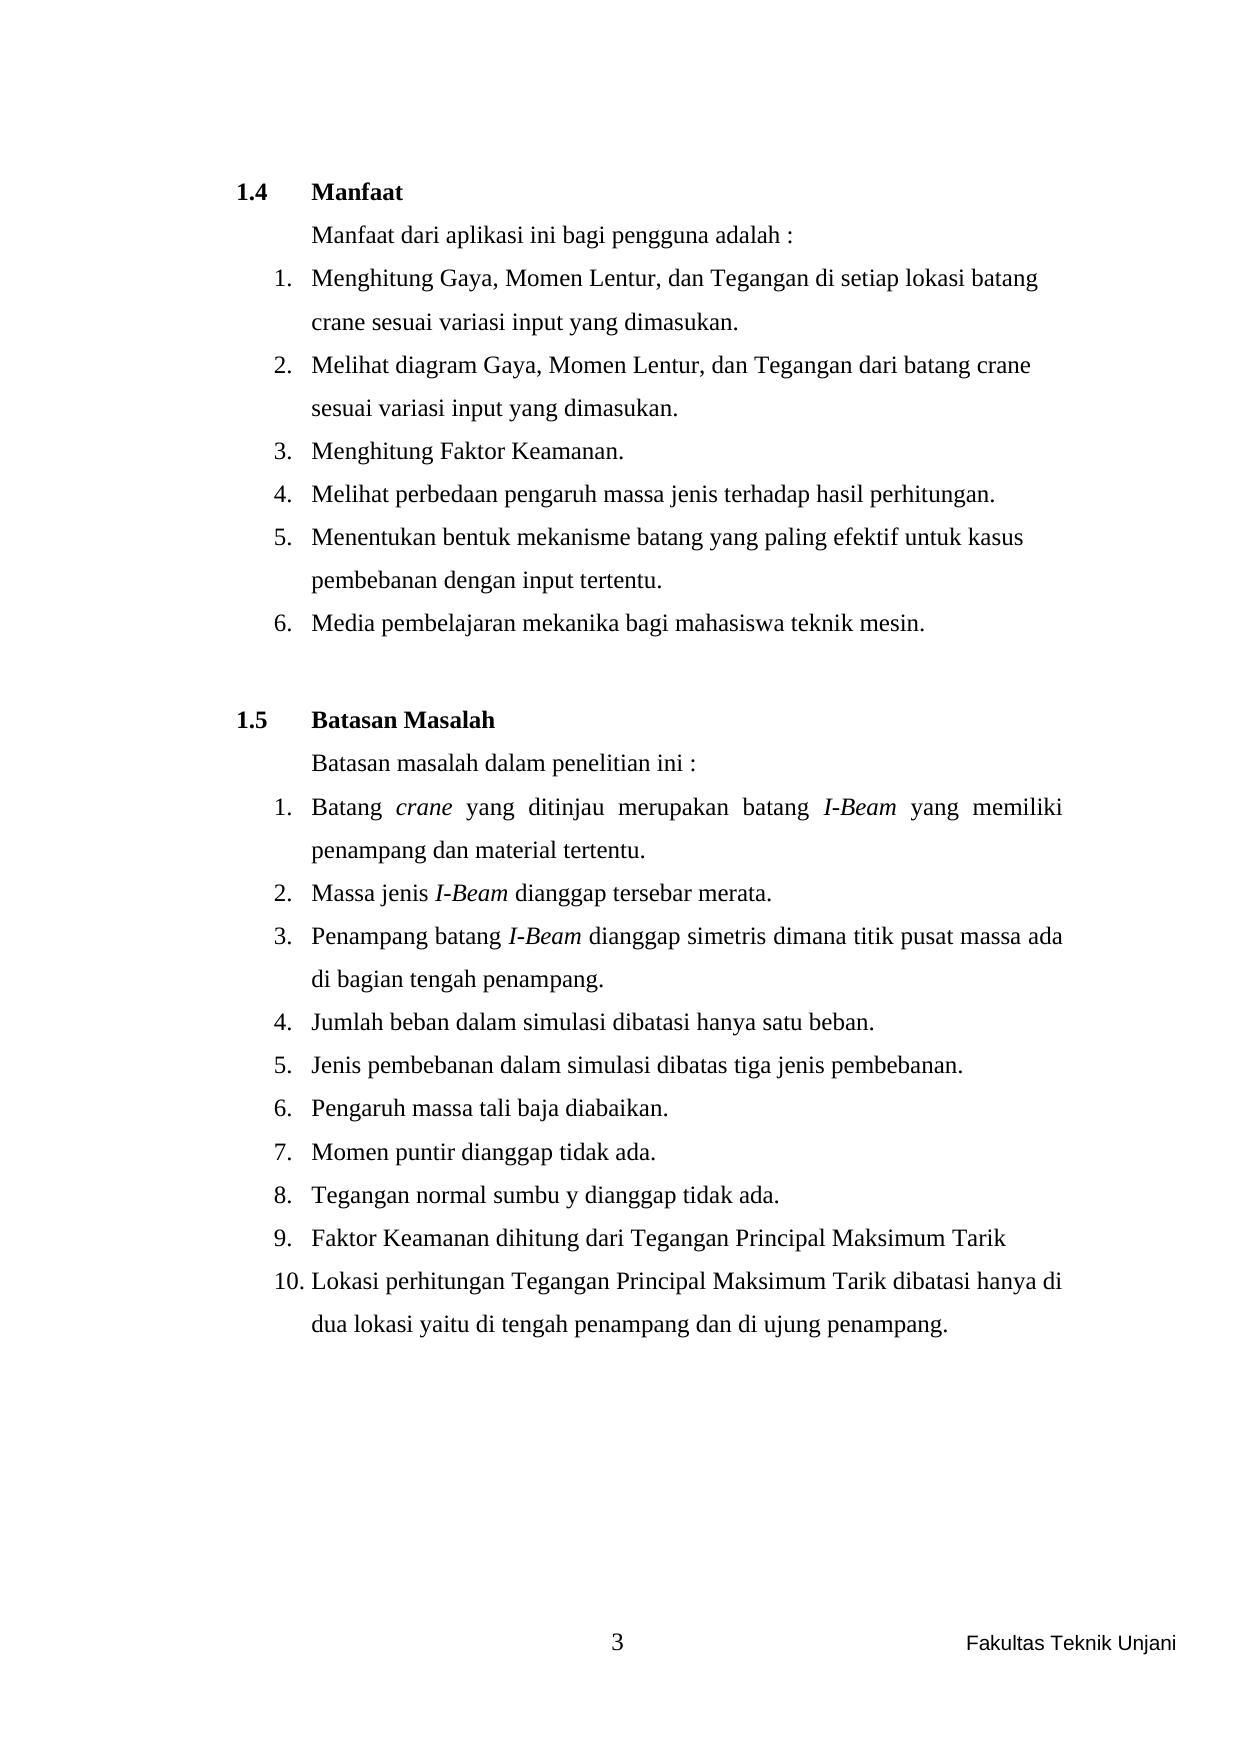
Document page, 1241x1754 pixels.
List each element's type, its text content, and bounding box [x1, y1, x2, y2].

subtitle 1.4 Manfaat [236, 177, 1063, 206]
list Pengaruh massa tali baja diabaikan. [274, 1093, 1063, 1122]
list Melihat perbedaan pengaruh massa jenis terhadap hasil perhitungan. [274, 479, 1063, 508]
list Massa jenis I-Beam dianggap tersebar merata. [274, 878, 1063, 907]
list Media pembelajaran mekanika bagi mahasiswa teknik mesin. [274, 608, 1063, 637]
list Jumlah beban dalam simulasi dibatasi hanya satu beban. [274, 1007, 1063, 1036]
list Menentukan bentuk mekanisme batang yang paling efektif untuk kasus pembebanan dengan input tertentu. [274, 522, 1063, 594]
list Menghitung Faktor Keamanan. [274, 436, 1063, 465]
list Momen puntir dianggap tidak ada. [274, 1137, 1063, 1165]
list Penampang batang I-Beam dianggap simetris dimana titik pusat massa ada di bagian tengah penampang. [274, 921, 1063, 993]
list Batang crane yang ditinjau merupakan batang I-Beam yang memiliki penampang dan material tertentu. [274, 792, 1063, 863]
list Menghitung Gaya, Momen Lentur, dan Tegangan di setiap lokasi batang crane sesuai variasi input yang dimasukan. [274, 263, 1063, 335]
list Jenis pembebanan dalam simulasi dibatas tiga jenis pembebanan. [274, 1050, 1063, 1079]
text Batasan masalah dalam penelitian ini : [236, 748, 1063, 777]
list Tegangan normal sumbu y dianggap tidak ada. [274, 1180, 1063, 1208]
text Manfaat dari aplikasi ini bagi pengguna adalah : [236, 220, 1063, 249]
list Lokasi perhitungan Tegangan Principal Maksimum Tarik dibatasi hanya di dua lokasi yaitu di tengah penampang dan di ujung penampang. [274, 1266, 1063, 1338]
list Faktor Keamanan dihitung dari Tegangan Principal Maksimum Tarik [274, 1223, 1063, 1252]
list Melihat diagram Gaya, Momen Lentur, dan Tegangan dari batang crane sesuai variasi input yang dimasukan. [274, 350, 1063, 422]
subtitle 1.5 Batasan Masalah [236, 705, 1063, 734]
